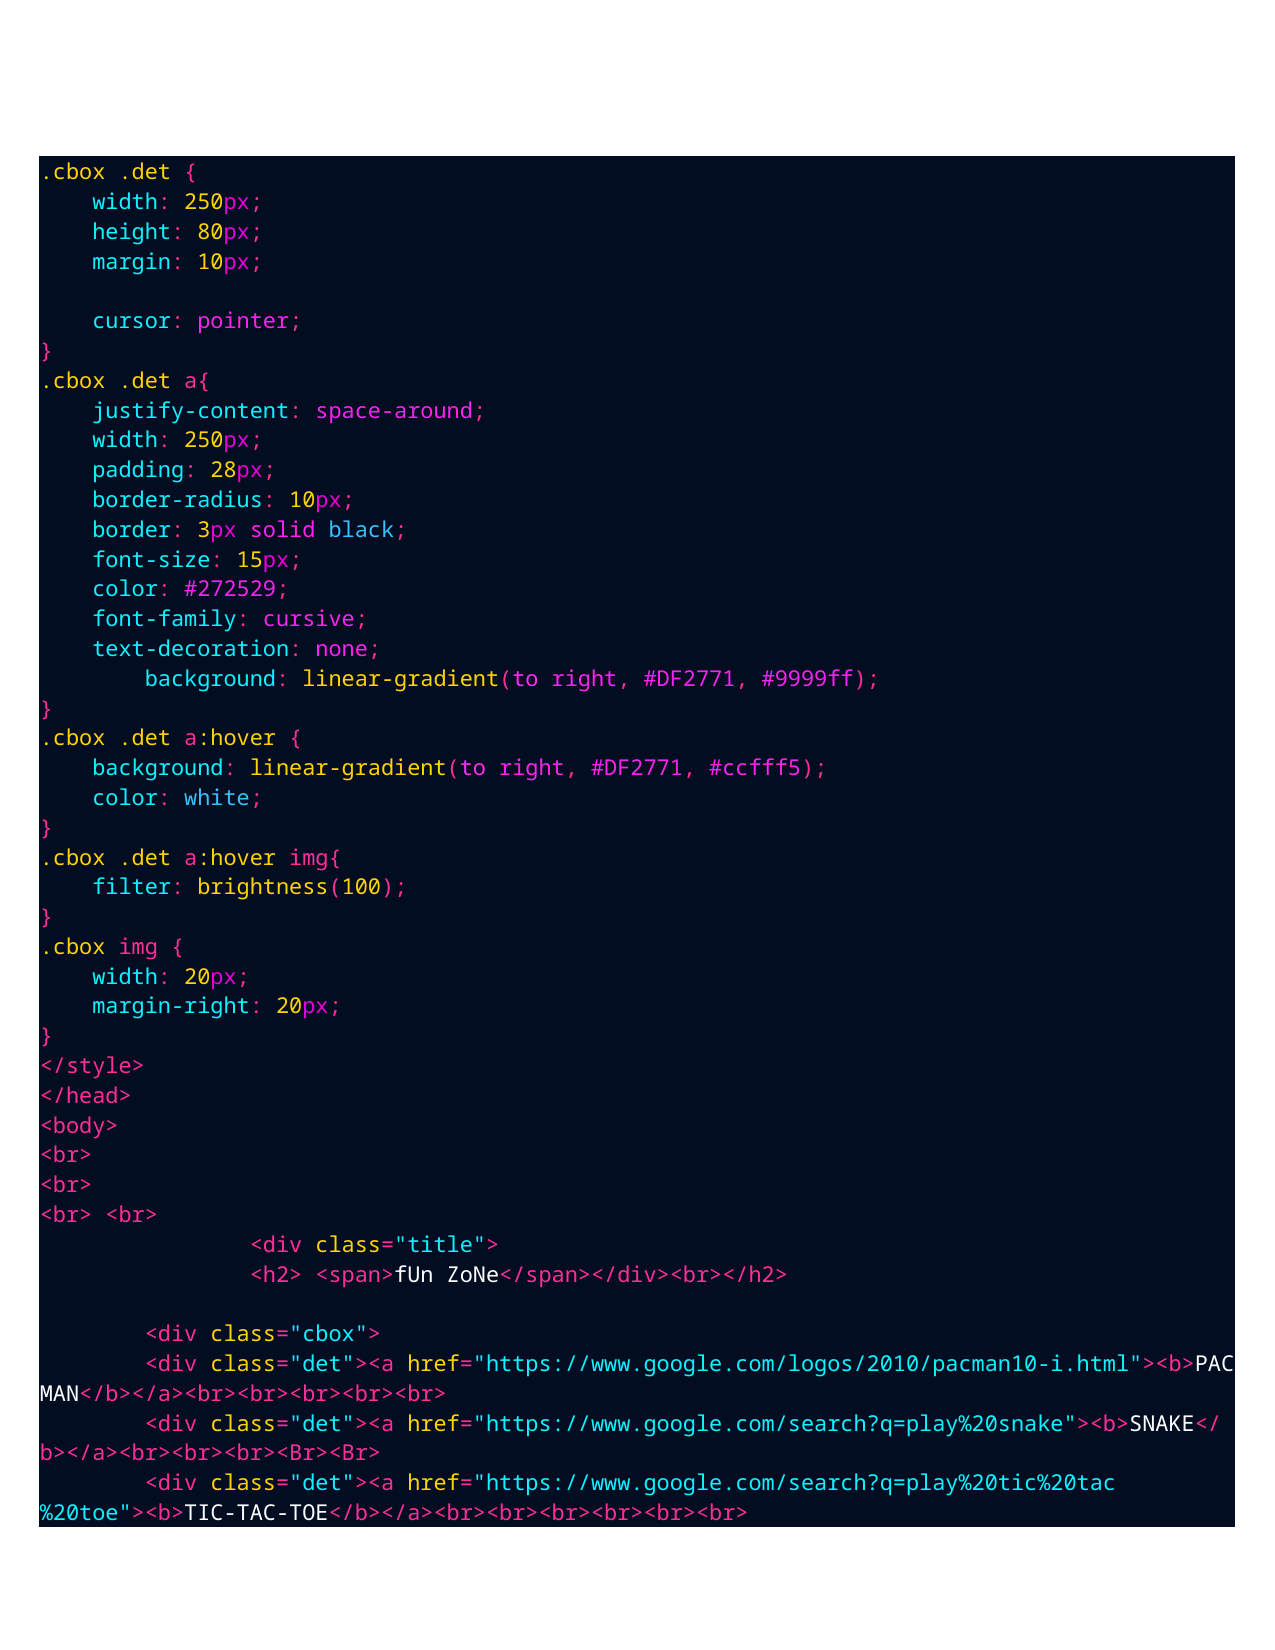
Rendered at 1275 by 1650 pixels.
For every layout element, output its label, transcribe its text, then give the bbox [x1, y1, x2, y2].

text .cbox .det a{ [39, 365, 1235, 394]
text } [39, 812, 1235, 841]
text <div class="cbox"> [39, 1318, 1235, 1348]
text <div class="title"> [39, 1229, 1235, 1258]
text <br> [39, 1169, 1235, 1199]
text } [39, 335, 1235, 365]
text margin-right: 20px; [39, 990, 1235, 1020]
text border-radius: 10px; [39, 484, 1235, 514]
text .cbox .det a:hover img{ [39, 841, 1235, 871]
text width: 250px; [39, 186, 1235, 216]
text .cbox .det a:hover { [39, 722, 1235, 752]
text border: 3px solid black; [39, 514, 1235, 543]
text font-family: cursive; [39, 603, 1235, 633]
text justify-content: space-around; [39, 394, 1235, 424]
text } [39, 901, 1235, 931]
text </style> [39, 1050, 1235, 1080]
text color: #272529; [39, 573, 1235, 603]
text font-size: 15px; [39, 543, 1235, 573]
text <div class="det"><a href="https://www.google.com/search?q=play%20tic%20tac%20toe"><b>TIC-TAC-TOE</b></a><br><br><br><br><br><br> [39, 1467, 1235, 1527]
text .cbox .det { [39, 156, 1235, 186]
text text-decoration: none; [39, 633, 1235, 663]
text height: 80px; [39, 216, 1235, 246]
text <h2> <span>fUn ZoNe</span></div><br></h2> [39, 1258, 1235, 1288]
text background: linear-gradient(to right, #DF2771, #ccfff5); [39, 752, 1235, 782]
text cursor: pointer; [39, 305, 1235, 335]
text <br> <br> [39, 1199, 1235, 1229]
text </head> [39, 1080, 1235, 1109]
text width: 250px; [39, 424, 1235, 454]
text padding: 28px; [39, 454, 1235, 484]
text } [39, 1020, 1235, 1050]
text <br> [39, 1139, 1235, 1169]
text color: white; [39, 782, 1235, 812]
text <body> [39, 1109, 1235, 1139]
text filter: brightness(100); [39, 871, 1235, 901]
text width: 20px; [39, 961, 1235, 990]
text } [39, 692, 1235, 722]
text background: linear-gradient(to right, #DF2771, #9999ff); [39, 663, 1235, 692]
text .cbox img { [39, 931, 1235, 961]
text <div class="det"><a href="https://www.google.com/search?q=play%20snake"><b>SNAKE</b></a><br><br><br><Br><Br> [39, 1407, 1235, 1467]
text <div class="det"><a href="https://www.google.com/logos/2010/pacman10-i.html"><b>PAC MAN</b></a><br><br><br><br><br> [39, 1348, 1235, 1407]
text margin: 10px; [39, 246, 1235, 275]
